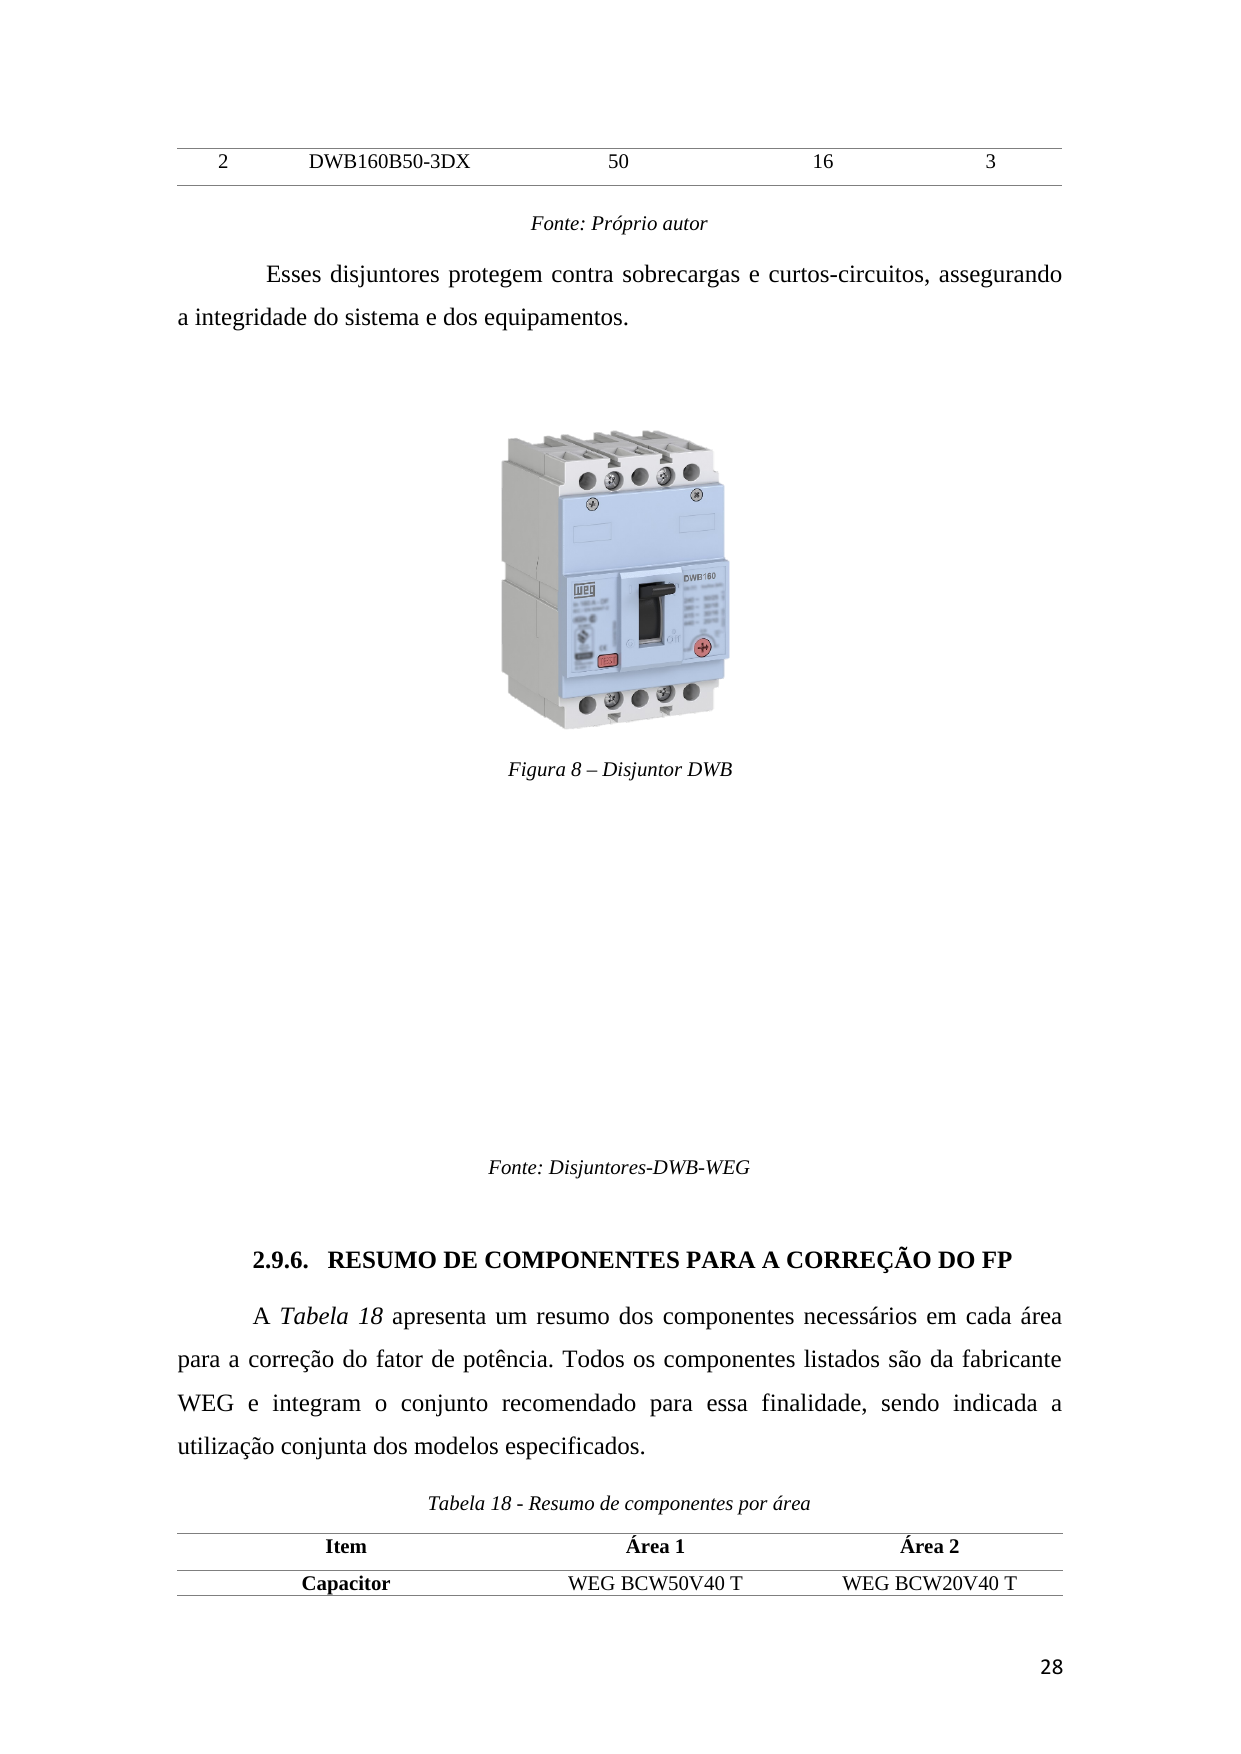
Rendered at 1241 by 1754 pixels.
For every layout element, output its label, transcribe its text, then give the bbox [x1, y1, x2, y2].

table_header Área 2 [796, 1534, 1063, 1570]
text Esses disjuntores protegem contra sobrecargas e curtos-circuitos, assegurando a integridade do sistema e dos equipamentos. [177, 259, 1063, 331]
table_cell DWB160B50-3DX [269, 149, 510, 185]
subtitle RESUMO DE COMPONENTES PARA A CORREÇÃO DO FP [252, 1245, 1063, 1274]
text Tabela 18 - Resumo de componentes por área [177, 1491, 1063, 1514]
table_cell WEG BCW50V40 T [515, 1571, 796, 1595]
table_cell 2 [177, 149, 269, 185]
table_cell 50 [510, 149, 727, 185]
text Fonte: Próprio autor [177, 211, 1063, 235]
table_cell Capacitor [177, 1571, 515, 1595]
text A Tabela 18 apresenta um resumo dos componentes necessários em cada área para a correção do fator de potência. Todos os componentes listados são da fabricante WEG e integram o conjunto recomendado para essa finalidade, sendo indicada a utilização conjunta dos modelos especificados. [177, 1301, 1063, 1459]
table_header Área 1 [515, 1534, 796, 1570]
table_cell 3 [919, 149, 1062, 185]
picture [411, 391, 829, 787]
table_header Item [177, 1534, 515, 1570]
table_cell 16 [727, 149, 919, 185]
table_cell WEG BCW20V40 T [796, 1571, 1063, 1595]
